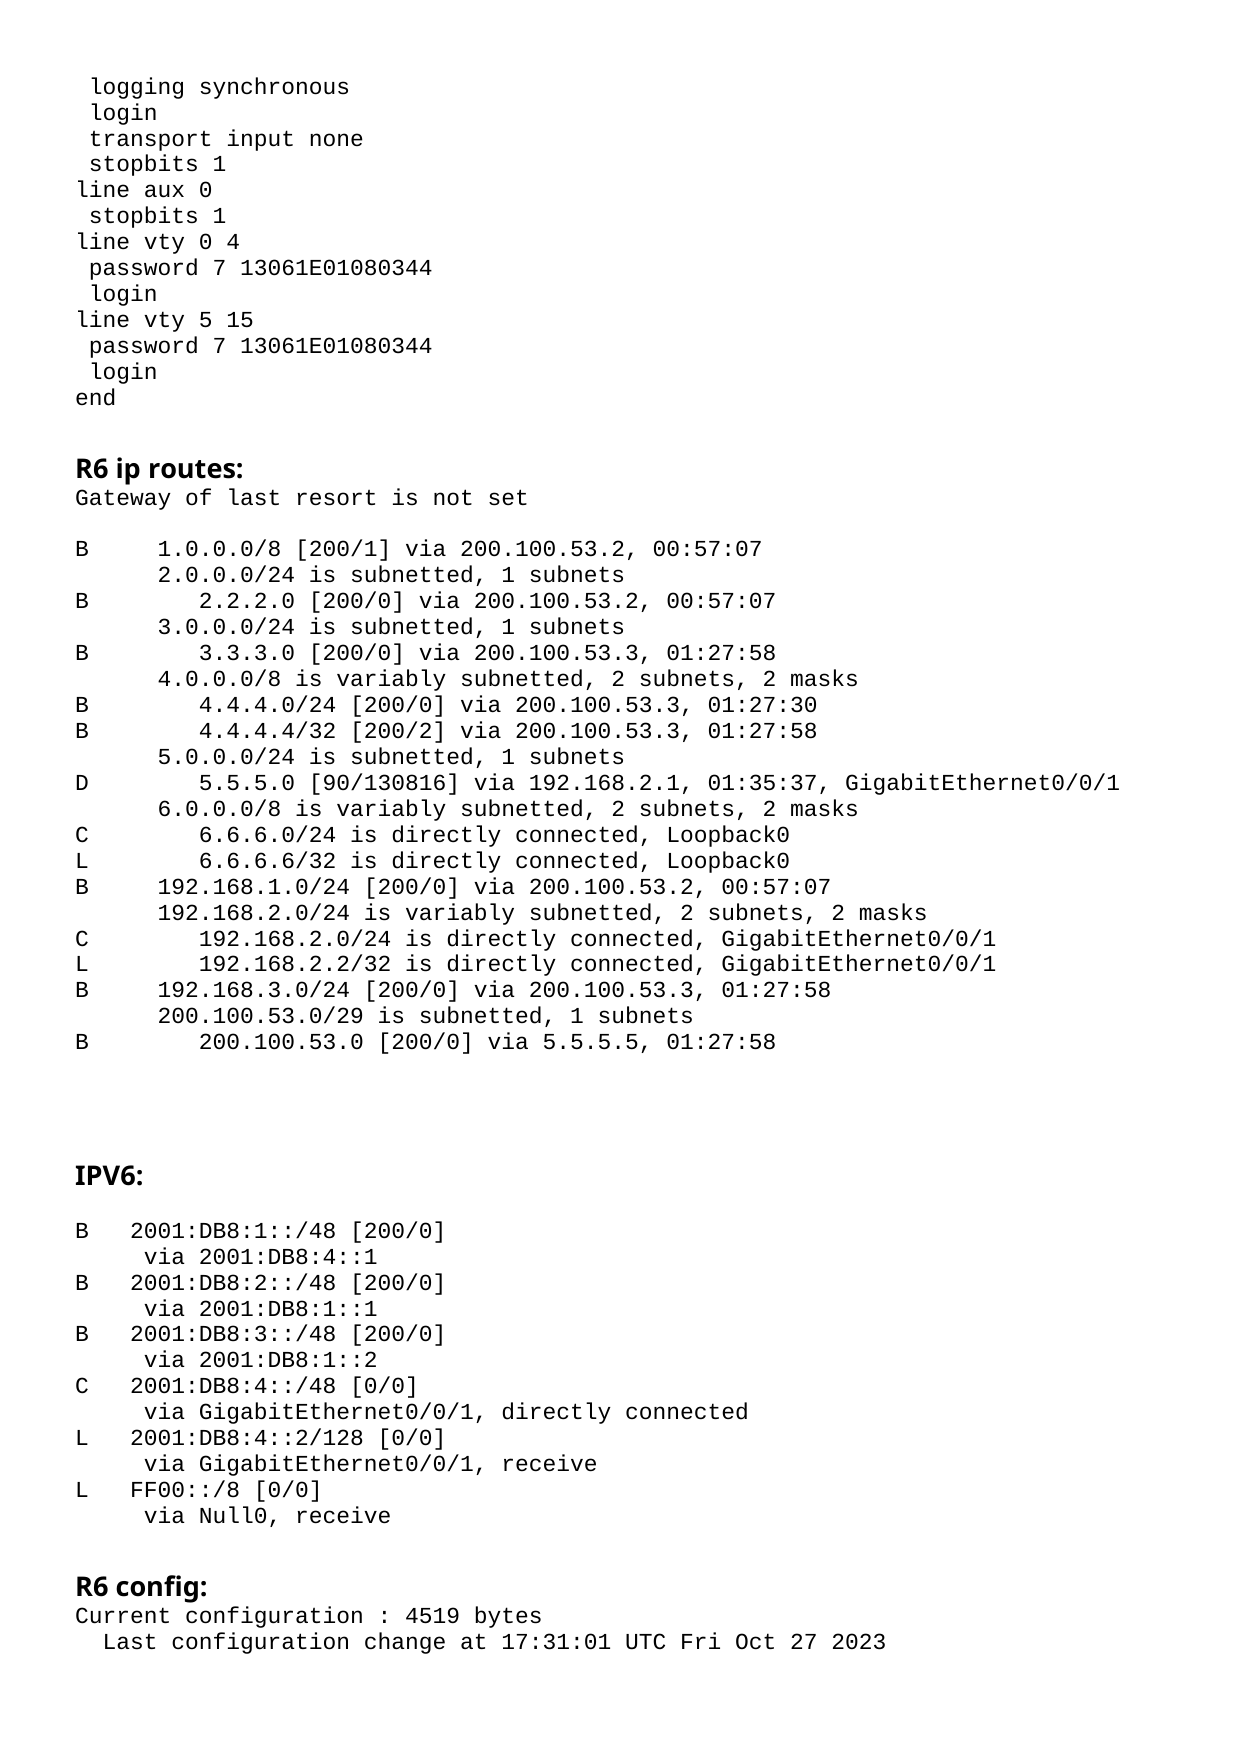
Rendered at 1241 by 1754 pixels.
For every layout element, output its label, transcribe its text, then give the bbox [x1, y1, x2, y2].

text line vty 0 4 [75, 231, 1165, 257]
text B 2001:DB8:2::/48 [200/0] [75, 1271, 1165, 1297]
text B 200.100.53.0 [200/0] via 5.5.5.5, 01:27:58 [75, 1031, 1165, 1057]
text logging synchronous [75, 75, 1165, 101]
text 4.0.0.0/8 is variably subnetted, 2 subnets, 2 masks [75, 667, 1165, 693]
text B 2001:DB8:1::/48 [200/0] [75, 1219, 1165, 1245]
text L 2001:DB8:4::2/128 [0/0] [75, 1427, 1165, 1452]
text IPV6: [75, 1156, 1165, 1193]
text 2.0.0.0/24 is subnetted, 1 subnets [75, 564, 1165, 590]
text via GigabitEthernet0/0/1, directly connected [75, 1401, 1165, 1427]
text 192.168.2.0/24 is variably subnetted, 2 subnets, 2 masks [75, 901, 1165, 927]
text C 2001:DB8:4::/48 [0/0] [75, 1375, 1165, 1401]
text Last configuration change at 17:31:01 UTC Fri Oct 27 2023 [75, 1630, 1165, 1656]
text B 1.0.0.0/8 [200/1] via 200.100.53.2, 00:57:07 [75, 538, 1165, 564]
text B 4.4.4.0/24 [200/0] via 200.100.53.3, 01:27:30 [75, 693, 1165, 719]
text Current configuration : 4519 bytes [75, 1604, 1165, 1630]
text R6 config: [75, 1567, 1165, 1604]
text 5.0.0.0/24 is subnetted, 1 subnets [75, 745, 1165, 771]
text via 2001:DB8:1::2 [75, 1349, 1165, 1375]
text B 2001:DB8:3::/48 [200/0] [75, 1323, 1165, 1349]
text B 2.2.2.0 [200/0] via 200.100.53.2, 00:57:07 [75, 590, 1165, 616]
text L 6.6.6.6/32 is directly connected, Loopback0 [75, 849, 1165, 875]
text login [75, 282, 1165, 308]
text transport input none [75, 127, 1165, 153]
text B 192.168.1.0/24 [200/0] via 200.100.53.2, 00:57:07 [75, 875, 1165, 901]
text via 2001:DB8:1::1 [75, 1297, 1165, 1323]
text stopbits 1 [75, 153, 1165, 179]
text line vty 5 15 [75, 308, 1165, 334]
text password 7 13061E01080344 [75, 257, 1165, 282]
text login [75, 360, 1165, 386]
text Gateway of last resort is not set [75, 486, 1165, 512]
text end [75, 386, 1165, 412]
text B 3.3.3.0 [200/0] via 200.100.53.3, 01:27:58 [75, 642, 1165, 667]
text via GigabitEthernet0/0/1, receive [75, 1452, 1165, 1478]
text stopbits 1 [75, 205, 1165, 231]
text via Null0, receive [75, 1504, 1165, 1530]
text C 6.6.6.0/24 is directly connected, Loopback0 [75, 823, 1165, 849]
text D 5.5.5.0 [90/130816] via 192.168.2.1, 01:35:37, GigabitEthernet0/0/1 [75, 771, 1165, 797]
text via 2001:DB8:4::1 [75, 1245, 1165, 1271]
text line aux 0 [75, 179, 1165, 205]
text R6 ip routes: [75, 449, 1165, 486]
text 6.0.0.0/8 is variably subnetted, 2 subnets, 2 masks [75, 797, 1165, 823]
text L FF00::/8 [0/0] [75, 1478, 1165, 1504]
text 3.0.0.0/24 is subnetted, 1 subnets [75, 616, 1165, 642]
text B 192.168.3.0/24 [200/0] via 200.100.53.3, 01:27:58 [75, 979, 1165, 1005]
text password 7 13061E01080344 [75, 334, 1165, 360]
text B 4.4.4.4/32 [200/2] via 200.100.53.3, 01:27:58 [75, 719, 1165, 745]
text C 192.168.2.0/24 is directly connected, GigabitEthernet0/0/1 [75, 927, 1165, 953]
text 200.100.53.0/29 is subnetted, 1 subnets [75, 1005, 1165, 1031]
text L 192.168.2.2/32 is directly connected, GigabitEthernet0/0/1 [75, 953, 1165, 979]
text login [75, 101, 1165, 127]
